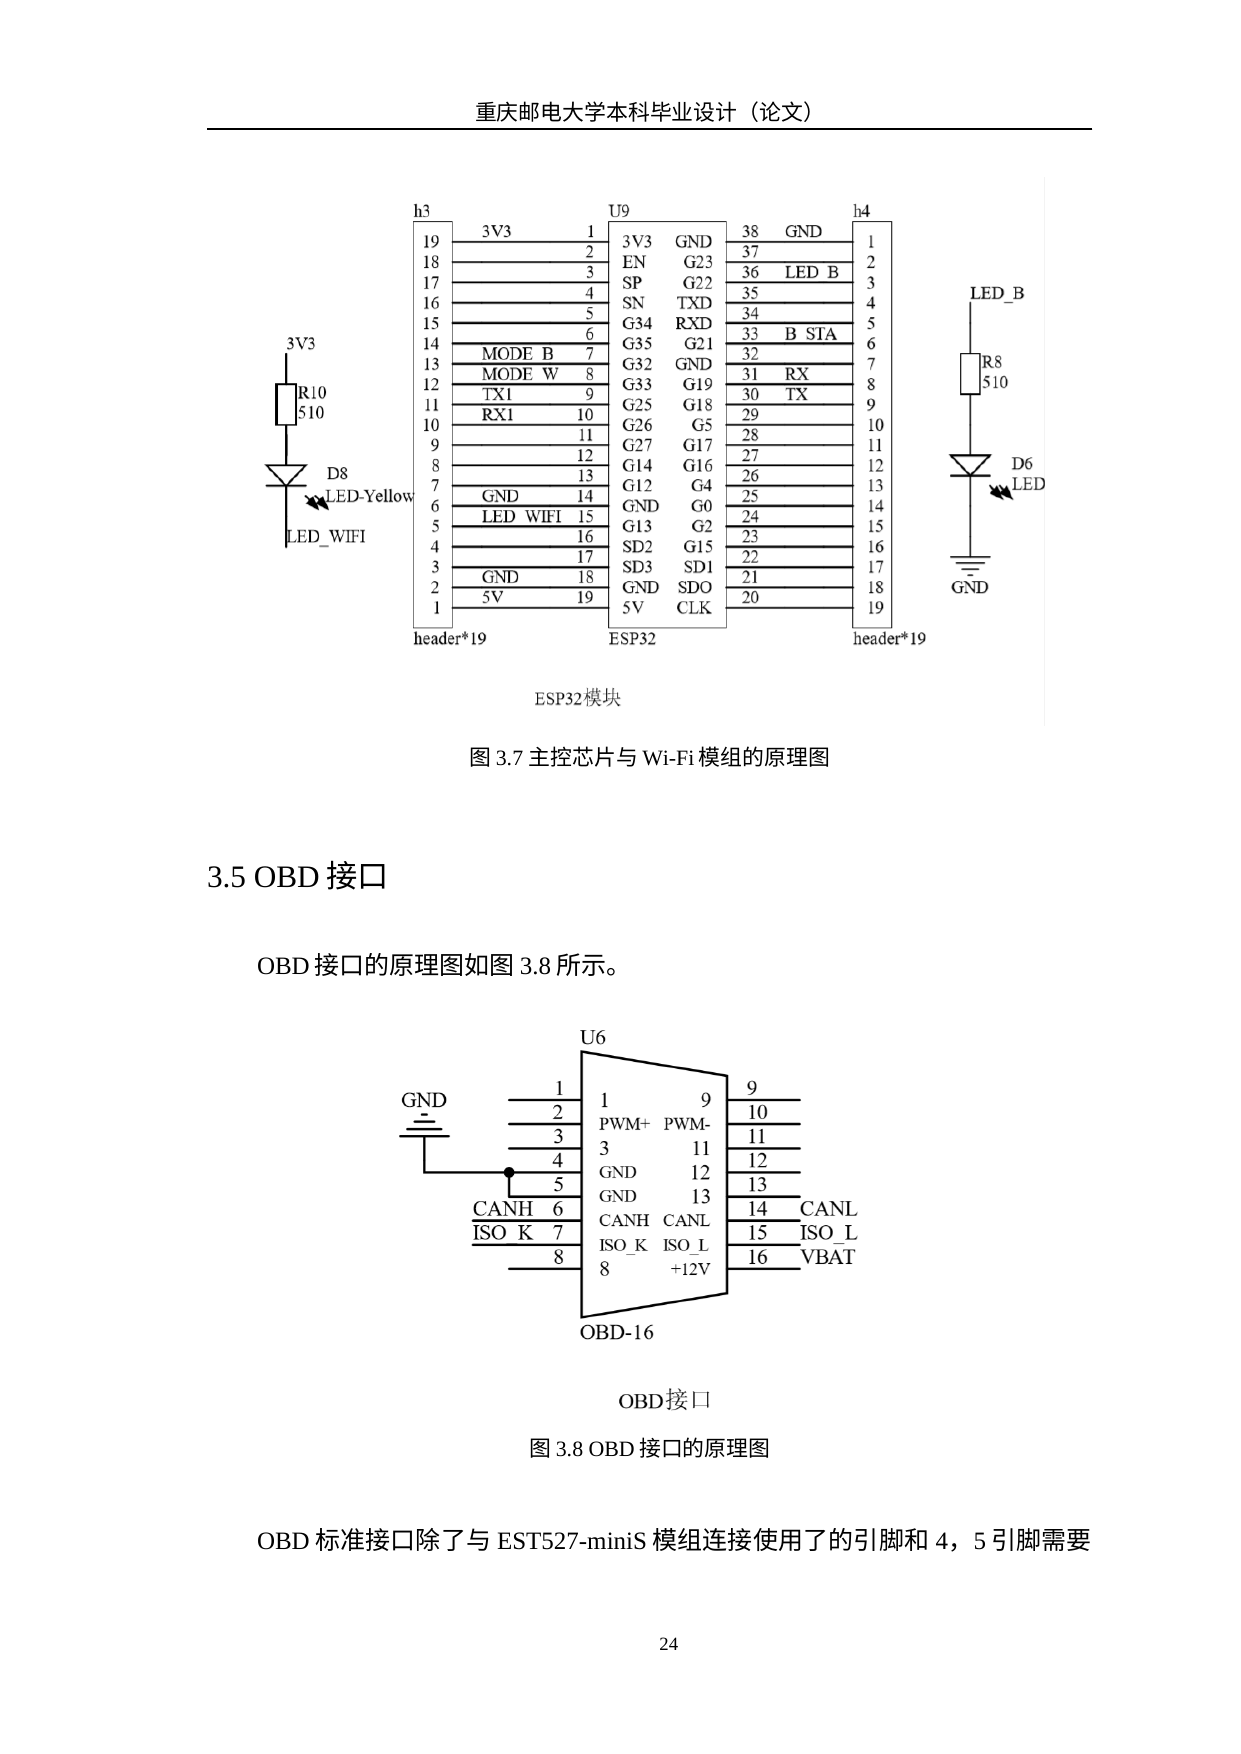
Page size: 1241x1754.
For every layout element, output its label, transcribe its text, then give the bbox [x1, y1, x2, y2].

text OBD接口的原理图如图3.8所示。 [207, 946, 1092, 982]
table_header [207, 1000, 1092, 1431]
table_cell 图3.7 主控芯片与Wi-Fi模组的原理图 [207, 740, 1092, 786]
subtitle 3.5 OBD接口 [207, 851, 1092, 896]
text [207, 1520, 1092, 1557]
picture [369, 1000, 931, 1417]
table_cell 图3.8 OBD接口的原理图 [207, 1431, 1092, 1477]
table_header [207, 177, 1092, 740]
picture [254, 177, 1045, 726]
